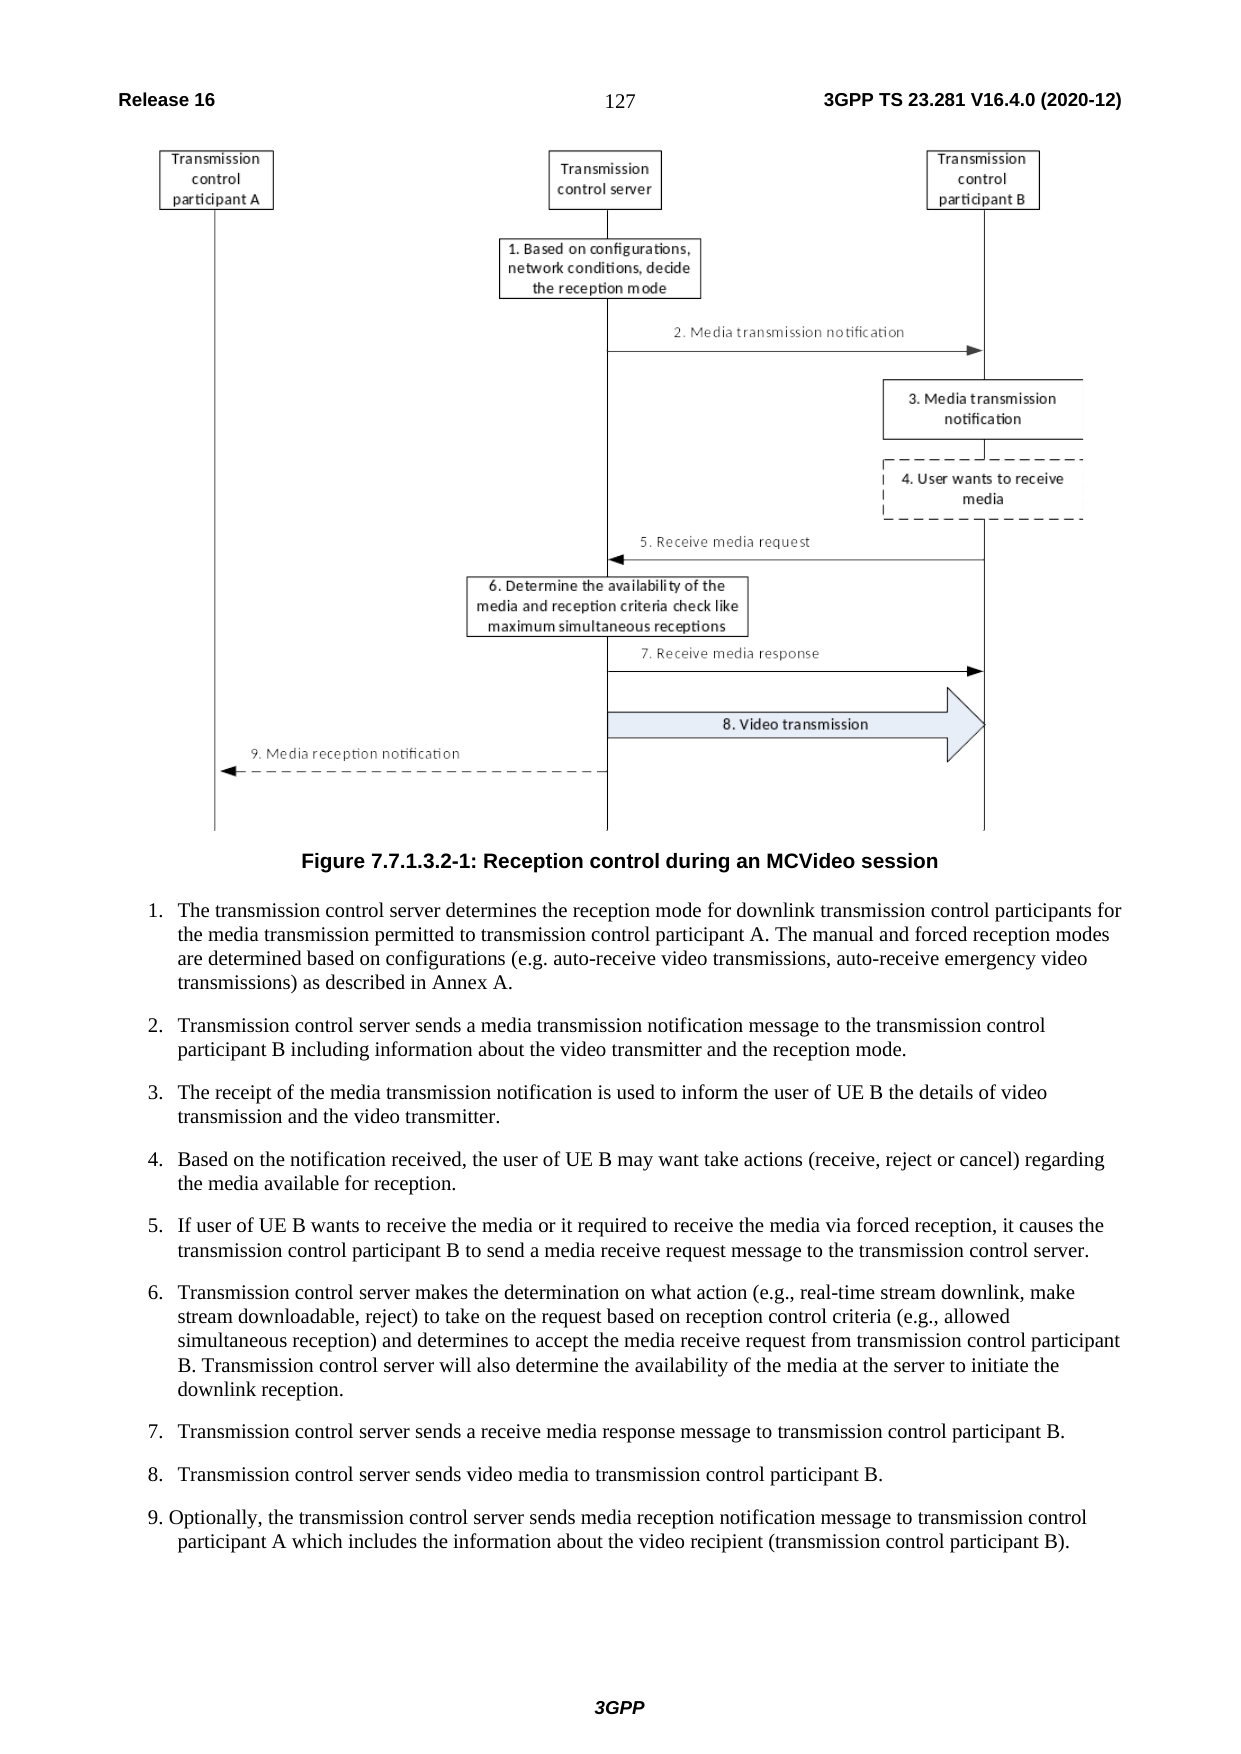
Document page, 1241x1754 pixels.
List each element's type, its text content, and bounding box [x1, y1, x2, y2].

text 7. Transmission control server sends a receive media response message to transmission control participant B. [148, 1419, 1122, 1443]
text 1. The transmission control server determines the reception mode for downlink transmission control participants for the media transmission permitted to transmission control participant A. The manual and forced reception modes are determined based on configurations (e.g. auto-receive video transmissions, auto-receive emergency video transmissions) as described in Annex A. [148, 898, 1122, 994]
text 6. Transmission control server makes the determination on what action (e.g., real-time stream downlink, make stream downloadable, reject) to take on the request based on reception control criteria (e.g., allowed simultaneous reception) and determines to accept the media receive request from transmission control participant B. Transmission control server will also determine the availability of the media at the server to initiate the downlink reception. [148, 1280, 1122, 1401]
text 9. Optionally, the transmission control server sends media reception notification message to transmission control participant A which includes the information about the video recipient (transmission control participant B). [148, 1505, 1122, 1553]
text 5. If user of UE B wants to receive the media or it required to receive the media via forced reception, it causes the transmission control participant B to send a media receive request message to the transmission control server. [148, 1213, 1122, 1262]
text Figure 7.7.1.3.2-1: Reception control during an MCVideo session [118, 849, 1122, 873]
text 3. The receipt of the media transmission notification is used to inform the user of UE B the details of video transmission and the video transmitter. [148, 1080, 1122, 1128]
text 2. Transmission control server sends a media transmission notification message to the transmission control participant B including information about the video transmitter and the reception mode. [148, 1013, 1122, 1061]
text 8. Transmission control server sends video media to transmission control participant B. [148, 1462, 1122, 1486]
text 4. Based on the notification received, the user of UE B may want take actions (receive, reject or cancel) regarding the media available for reception. [148, 1147, 1122, 1195]
